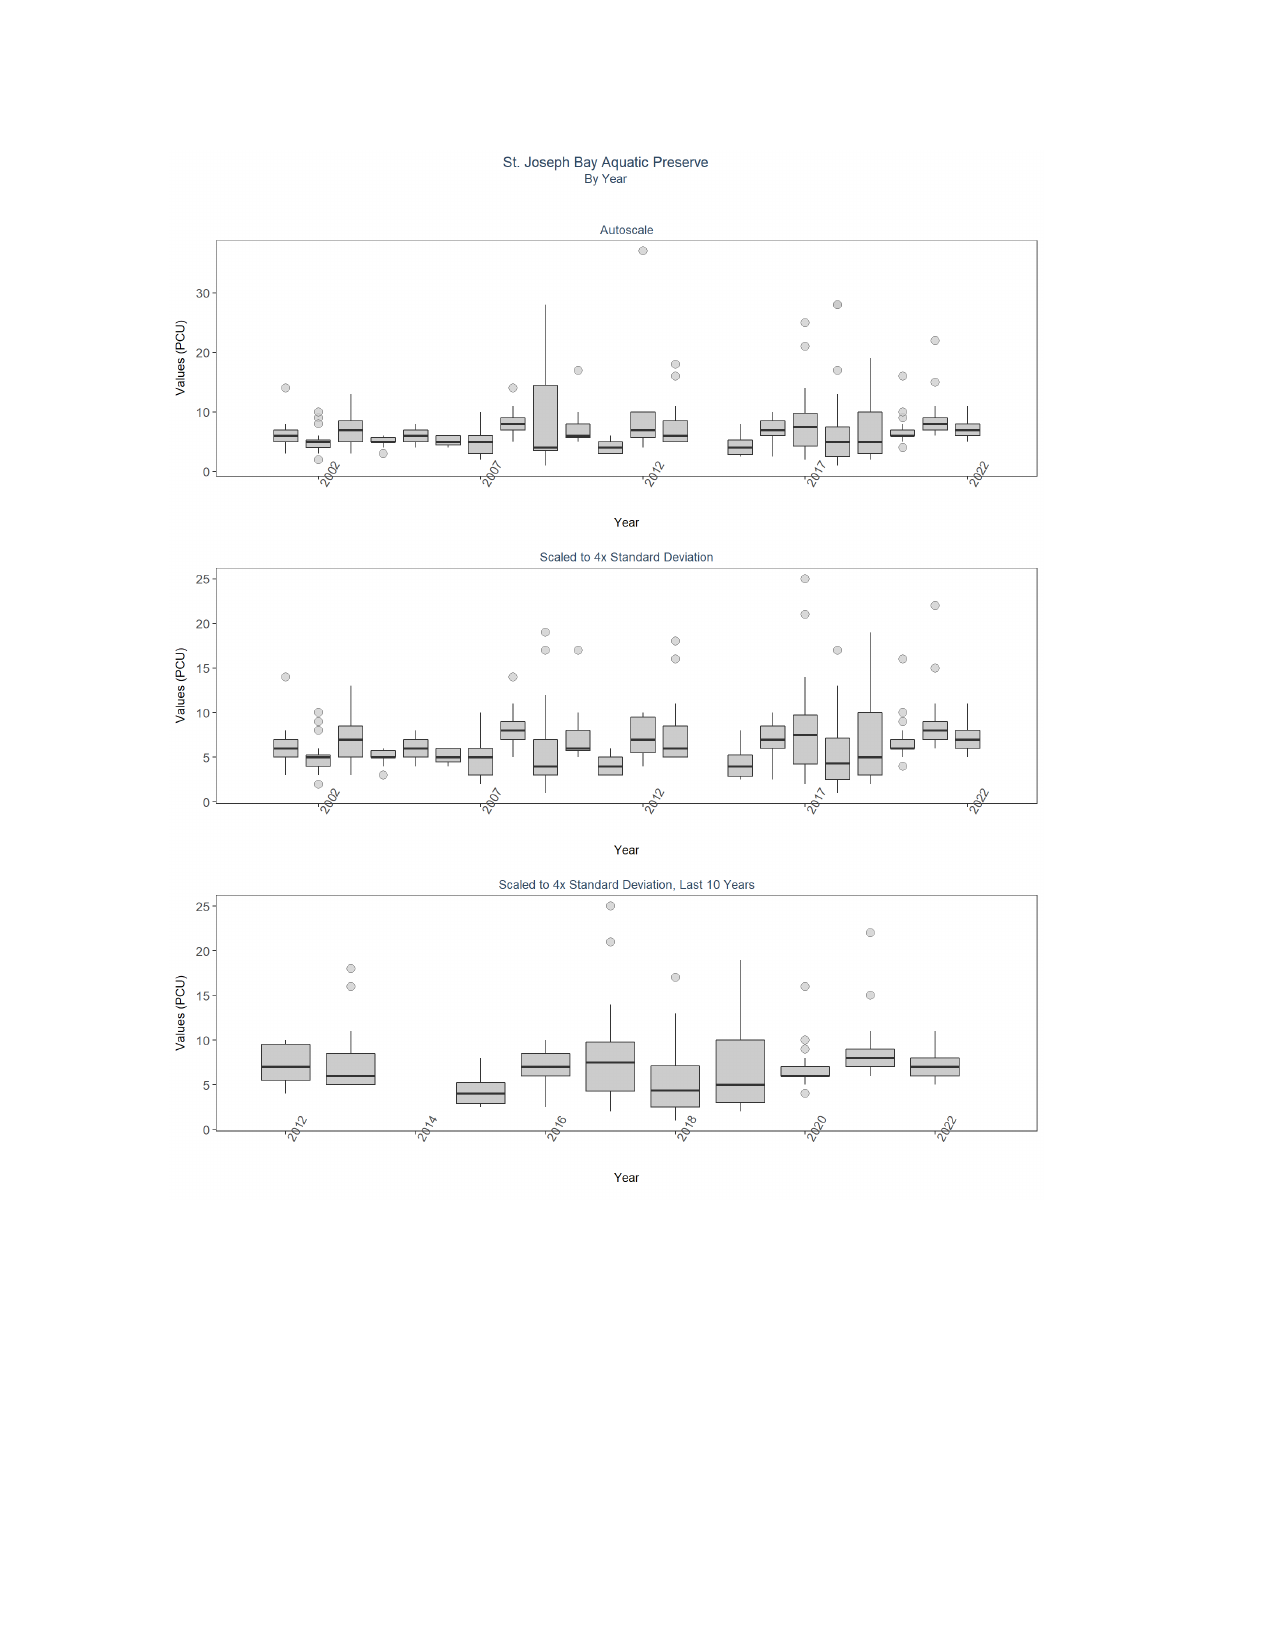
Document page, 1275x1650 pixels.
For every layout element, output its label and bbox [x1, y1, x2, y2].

picture [168, 150, 1044, 1200]
